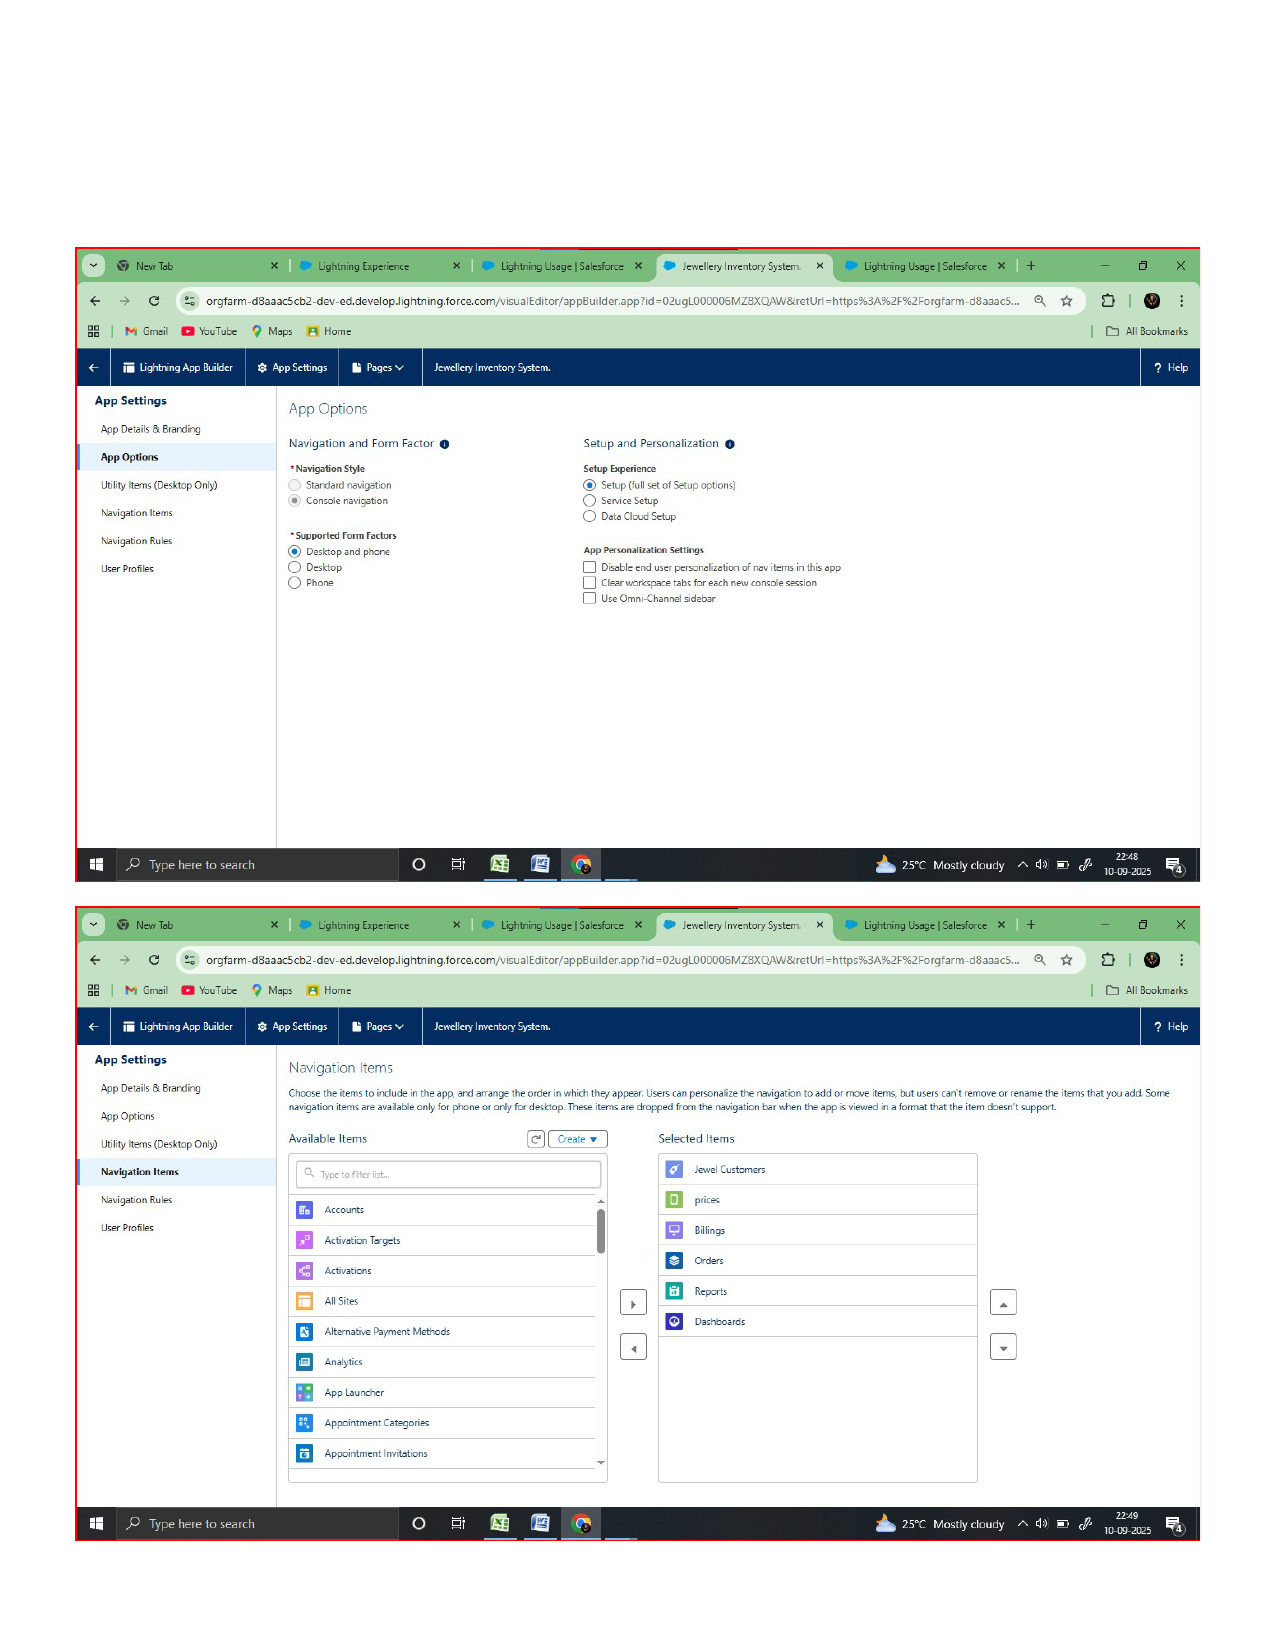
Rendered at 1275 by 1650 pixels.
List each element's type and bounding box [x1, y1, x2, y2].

picture [75, 906, 1200, 1541]
picture [75, 247, 1200, 882]
